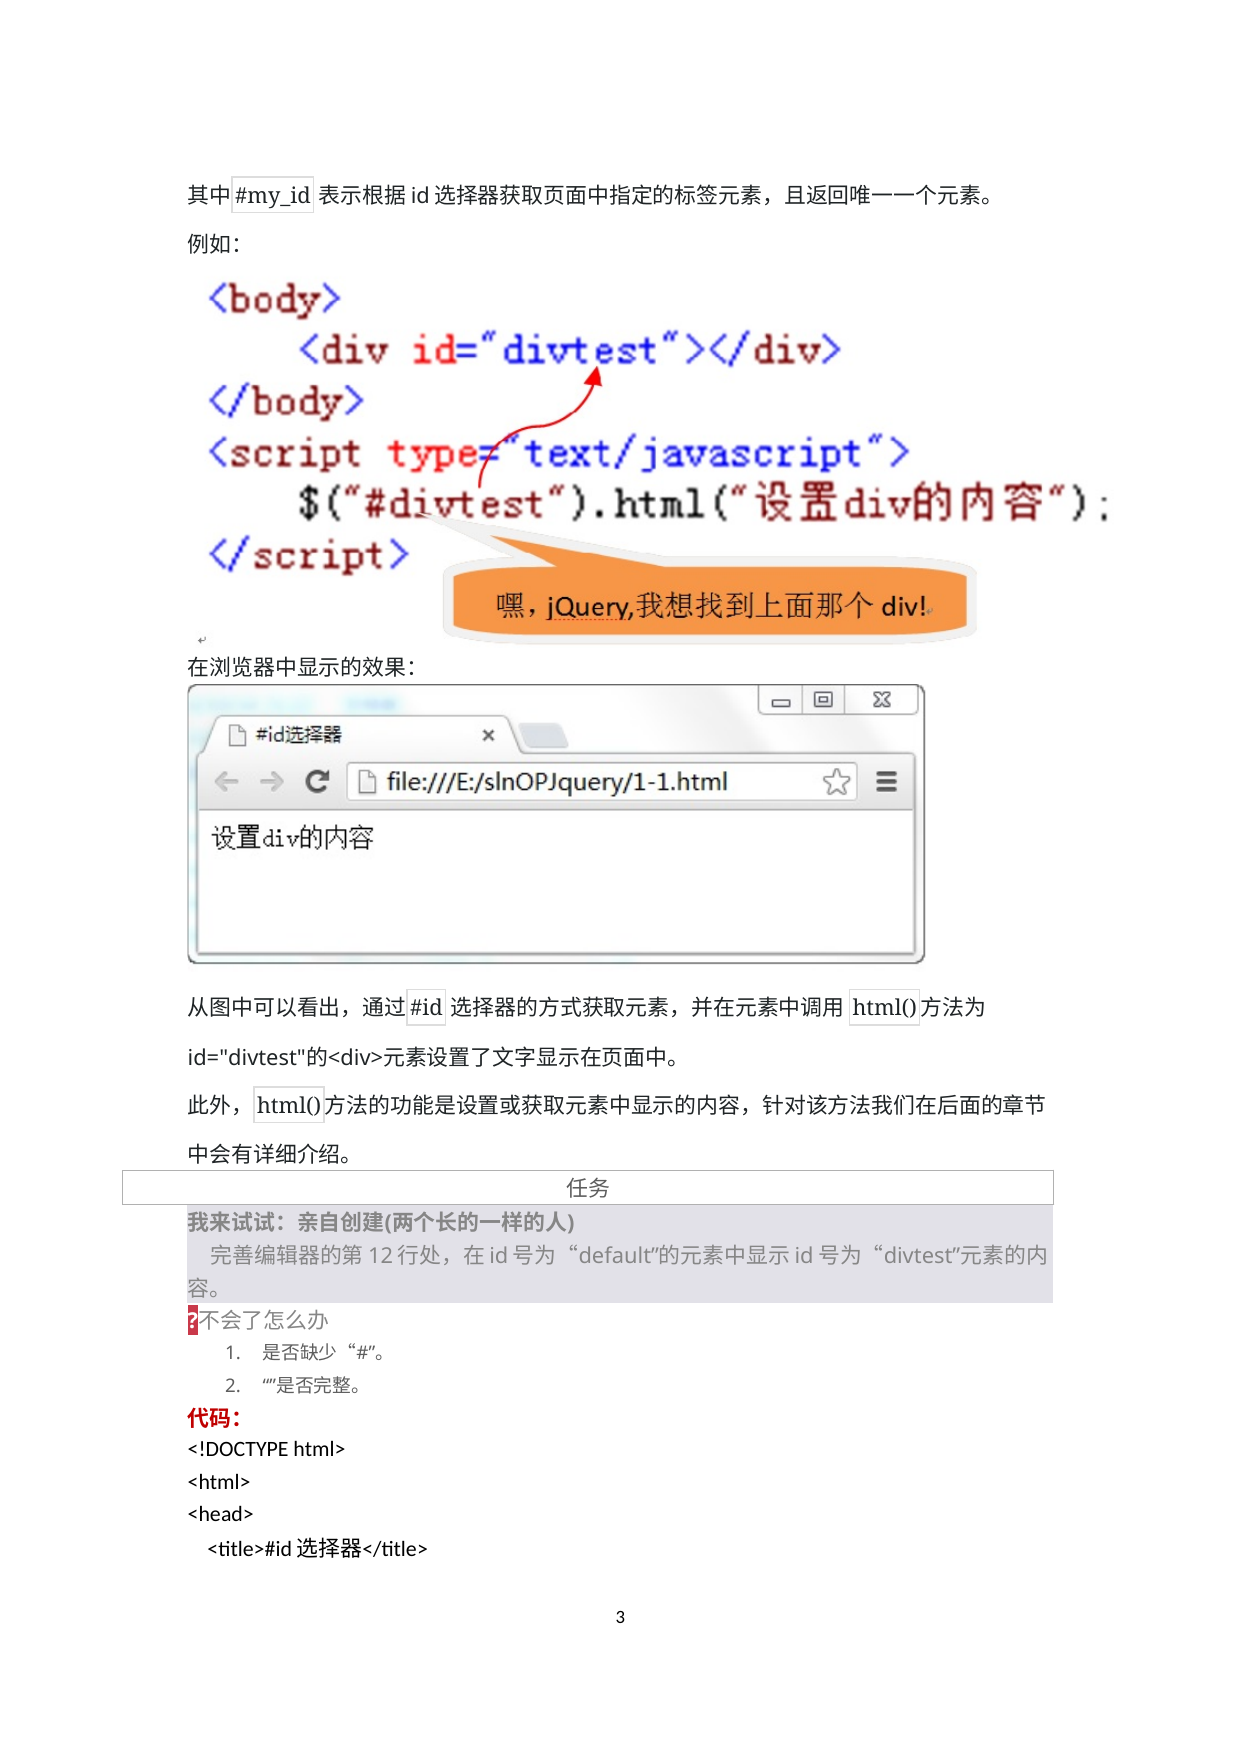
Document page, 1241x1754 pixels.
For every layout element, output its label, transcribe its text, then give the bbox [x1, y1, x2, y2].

text <!DOCTYPE html> [187, 1433, 1053, 1465]
text 从图中可以看出，通过#id选择器的方式获取元素，并在元素中调用html()方法为id="divtest"的<div>元素设置了文字显示在页面中。 [187, 974, 1053, 1072]
picture [187, 259, 1129, 650]
text 其中#my_id表示根据id选择器获取页面中指定的标签元素，且返回唯一一个元素。 [187, 162, 1053, 227]
subtitle 任务 [123, 1171, 1053, 1204]
text <title>#id选择器</title> [187, 1530, 1053, 1563]
text 在浏览器中显示的效果： [187, 650, 1053, 682]
text 我来试试：亲自创建(两个长的一样的人) [187, 1205, 1053, 1238]
text ?不会了怎么办 [187, 1303, 1053, 1335]
text 此外，html()方法的功能是设置或获取元素中显示的内容，针对该方法我们在后面的章节中会有详细介绍。 [187, 1072, 1053, 1169]
text 代码： [187, 1400, 1053, 1433]
text <head> [187, 1498, 1053, 1530]
list 是否缺少“#”。 [225, 1335, 1053, 1368]
text <html> [187, 1465, 1053, 1498]
text 例如： [187, 227, 1053, 259]
picture [187, 684, 930, 972]
list “”是否完整。 [225, 1368, 1053, 1400]
text 完善编辑器的第12行处，在id号为“default”的元素中显示id号为“divtest”元素的内容。 [187, 1238, 1053, 1303]
